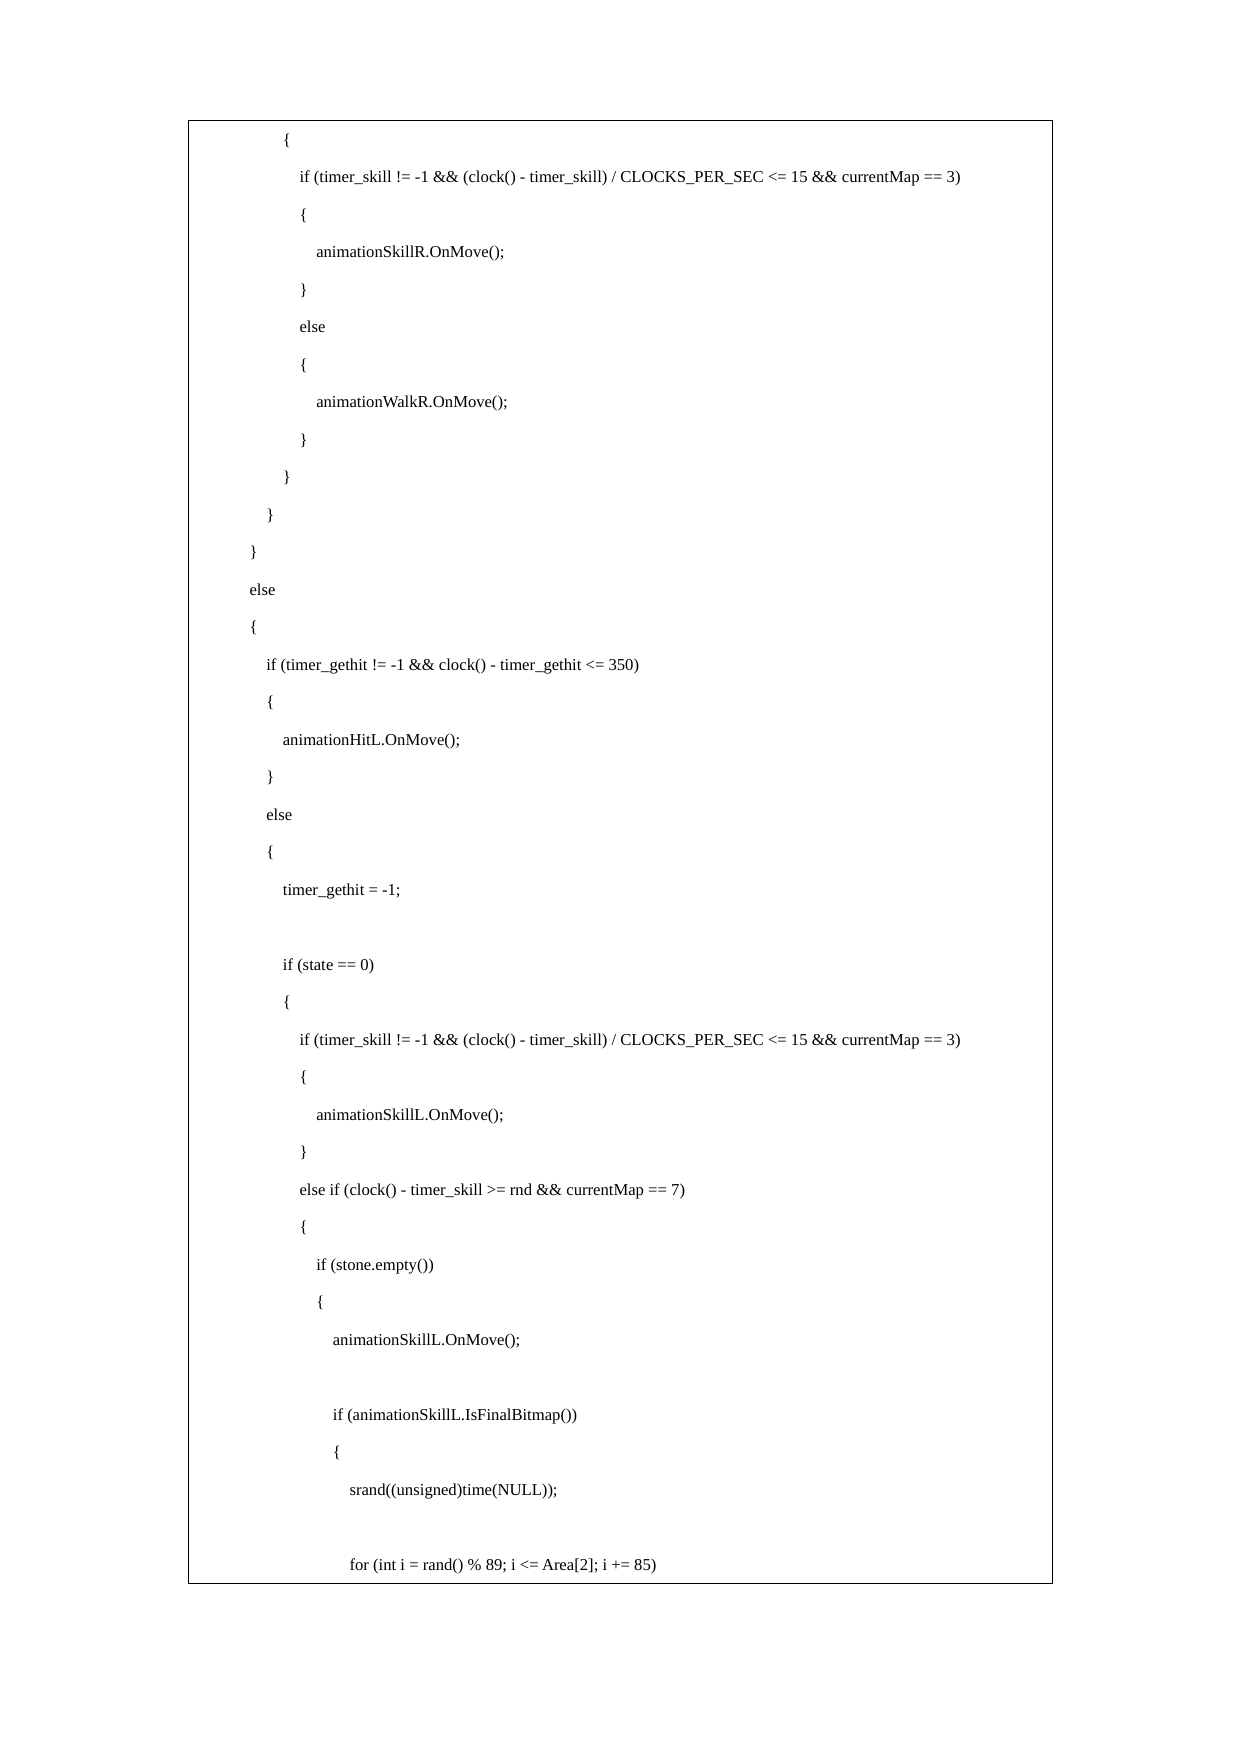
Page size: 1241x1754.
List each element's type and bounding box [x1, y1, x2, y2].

table_cell [189, 121, 1052, 1583]
